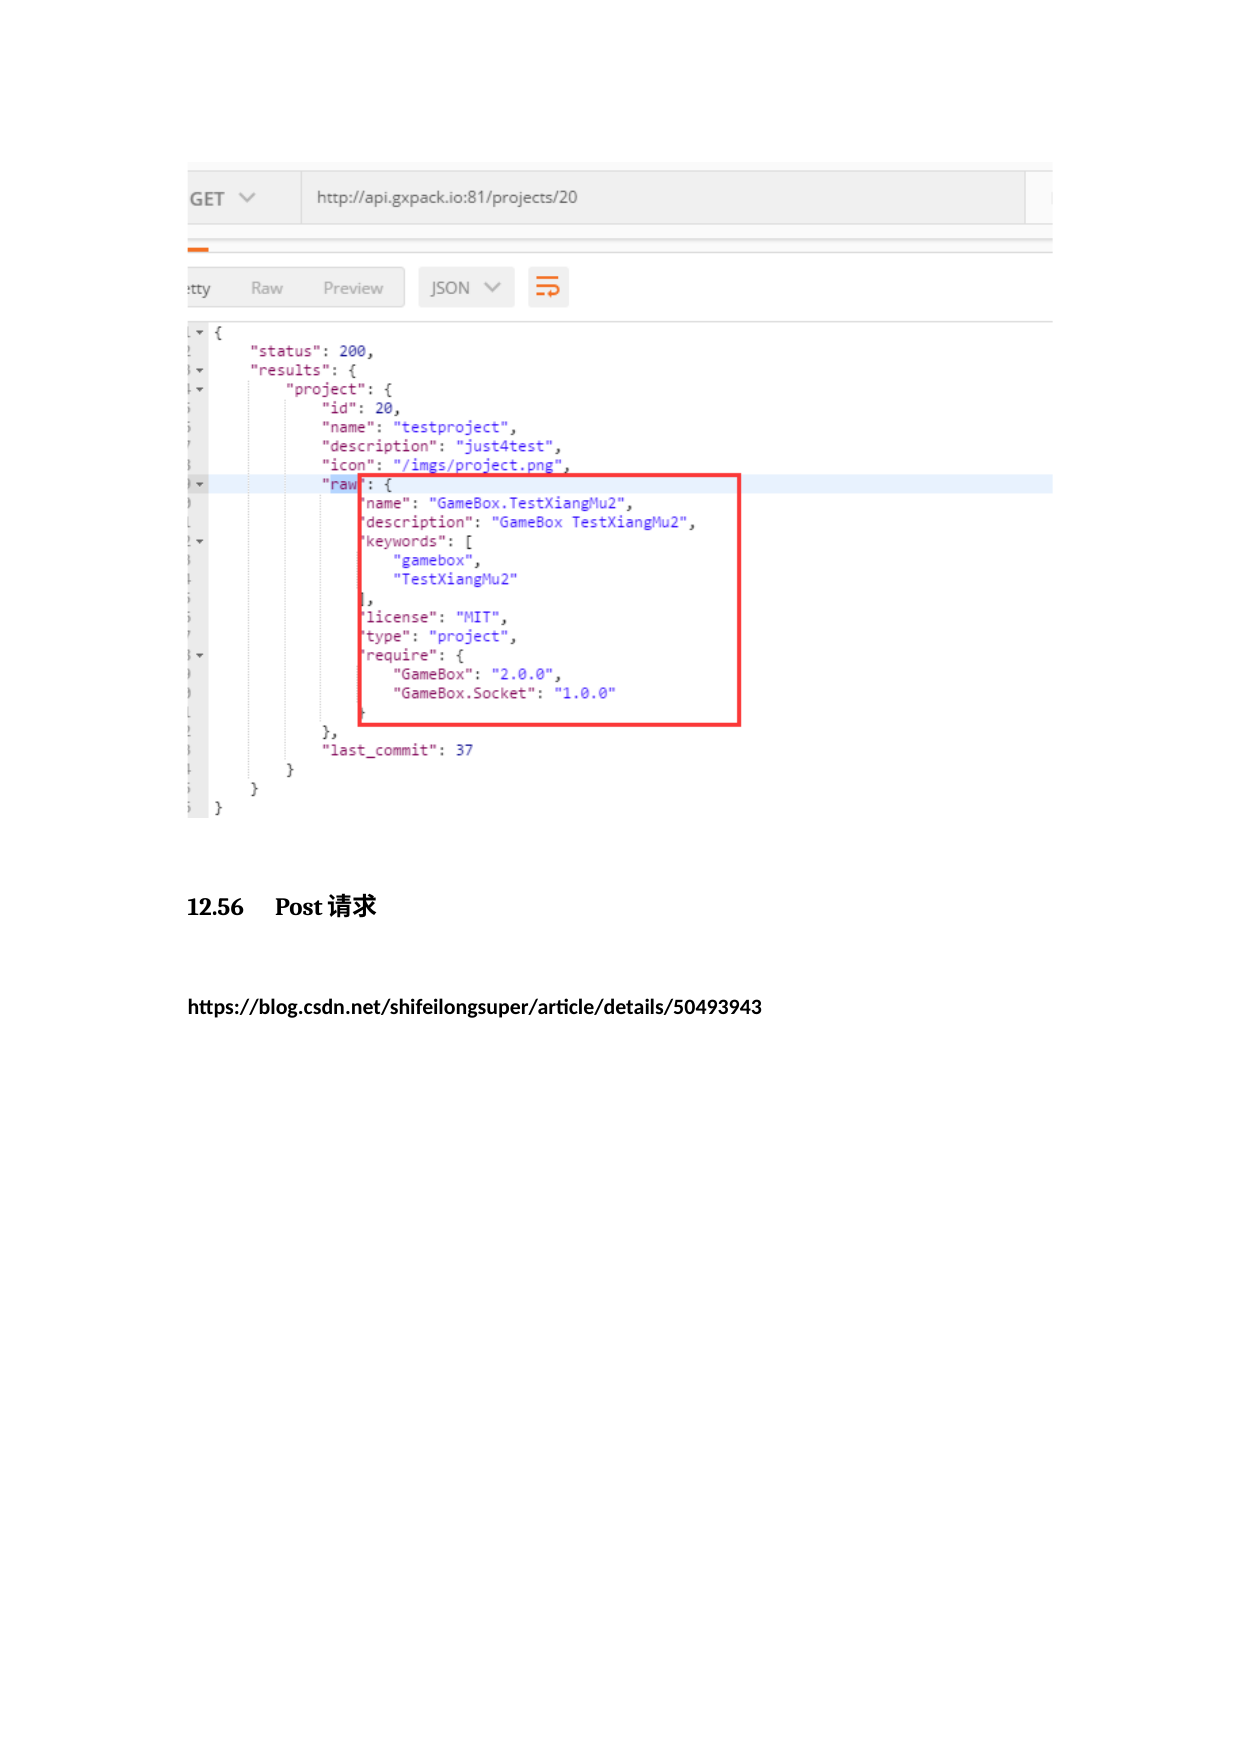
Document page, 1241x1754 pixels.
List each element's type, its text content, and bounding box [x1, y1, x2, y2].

text https://blog.csdn.net/shifeilongsuper/article/details/50493943 [187, 990, 1053, 1023]
subtitle Post请求 [187, 872, 1053, 937]
picture [187, 162, 1053, 818]
